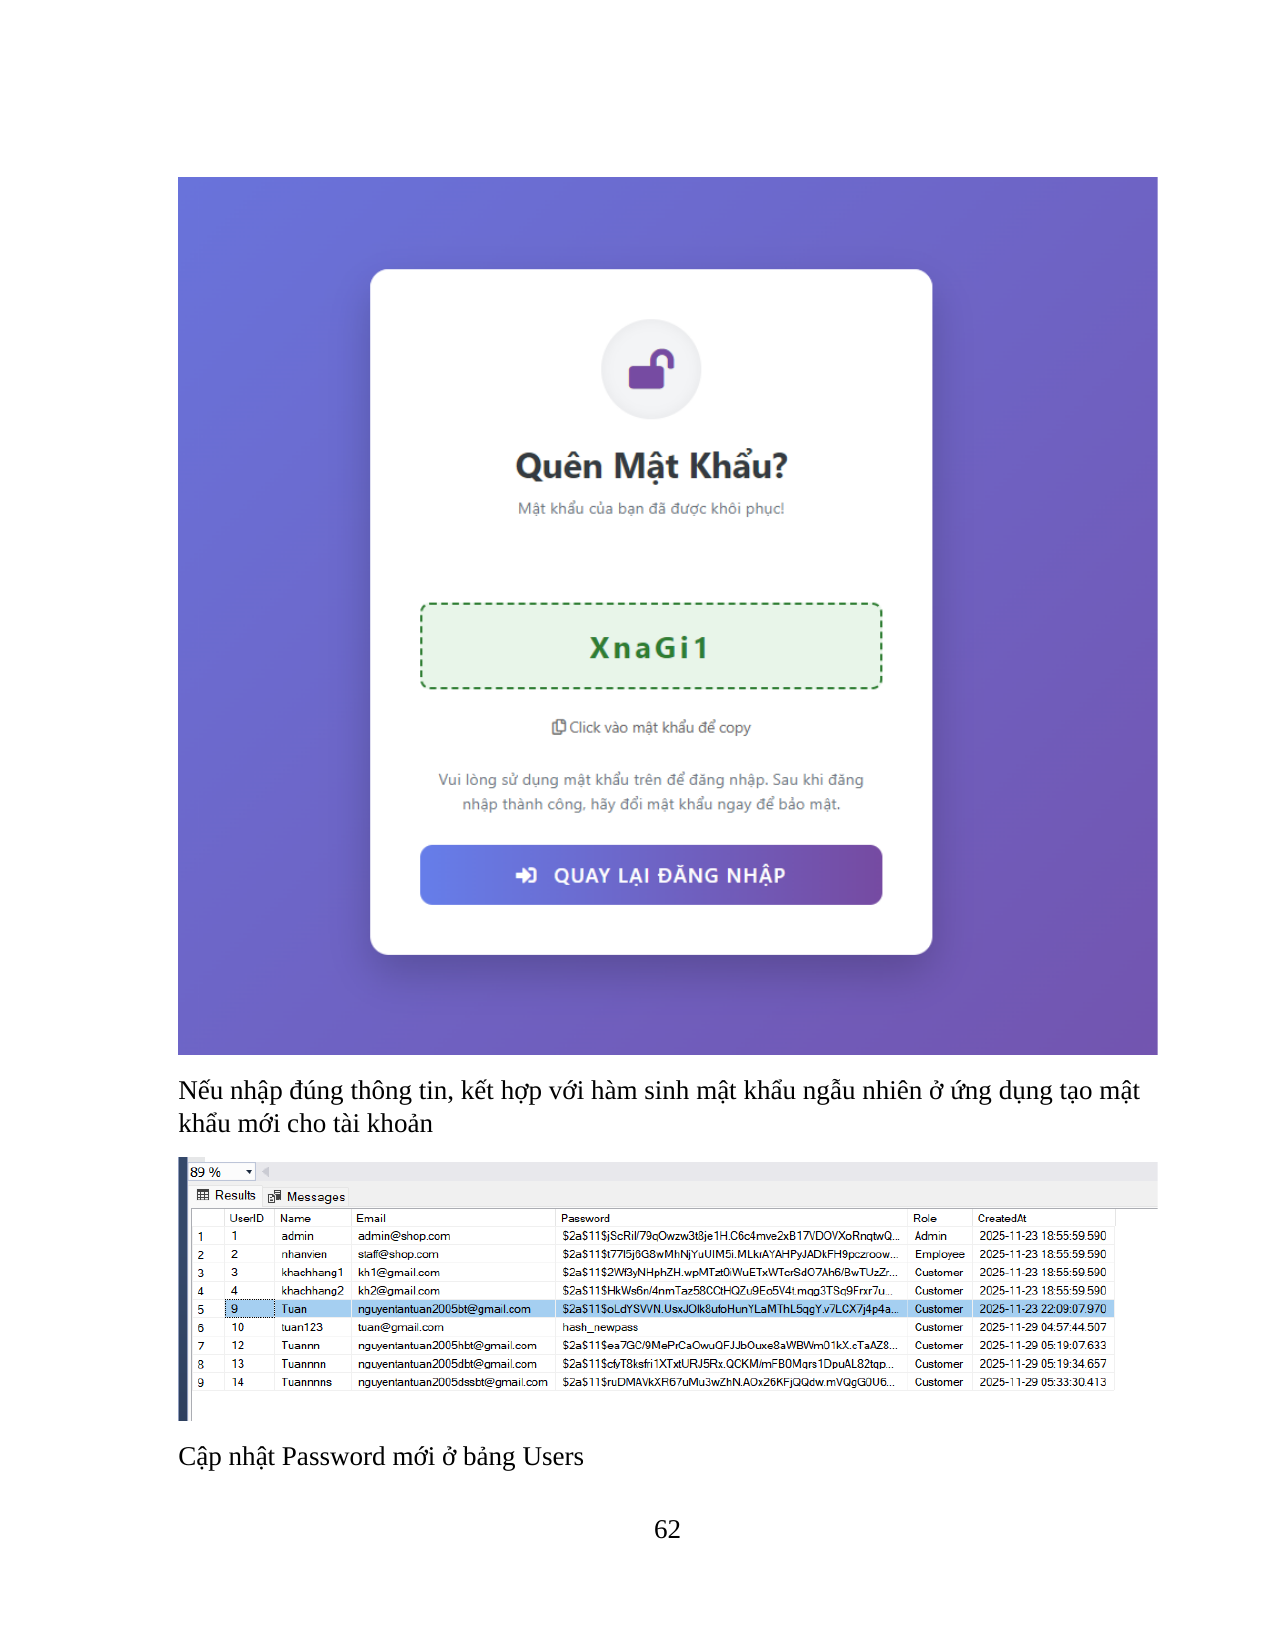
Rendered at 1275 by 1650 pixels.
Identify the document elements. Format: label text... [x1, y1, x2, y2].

text Cập nhật Password mới ở bảng Users [178, 1440, 1157, 1471]
picture [178, 1157, 1158, 1421]
picture [178, 177, 1158, 1055]
text Nếu nhập đúng thông tin, kết hợp với hàm sinh mật khẩu ngẫu nhiên ở ứng dụng tạo mật khẩu mới cho tài khoản [178, 1074, 1157, 1138]
